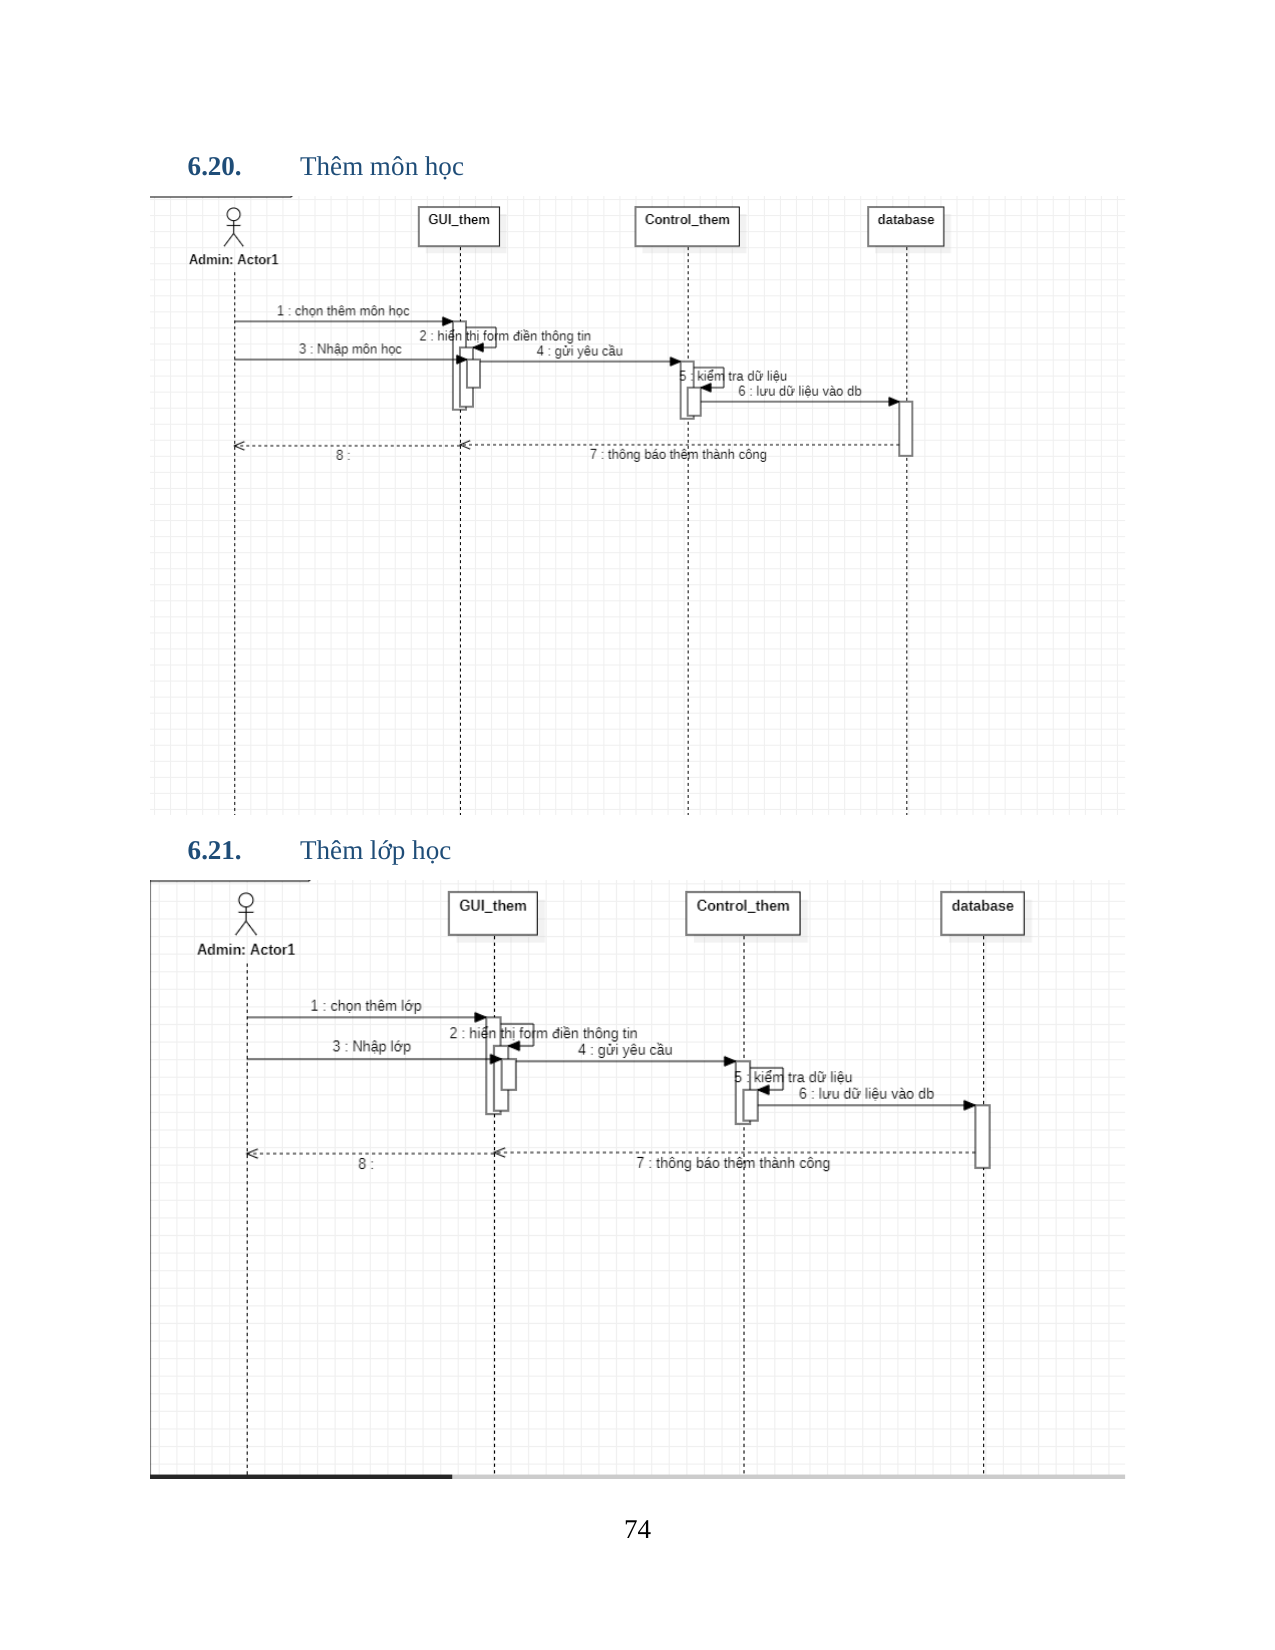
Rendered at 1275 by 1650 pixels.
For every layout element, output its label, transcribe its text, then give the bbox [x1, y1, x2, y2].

picture [150, 196, 1125, 815]
subtitle Thêm môn học [187, 150, 1125, 181]
subtitle Thêm lớp học [187, 834, 1125, 865]
picture [150, 880, 1125, 1479]
